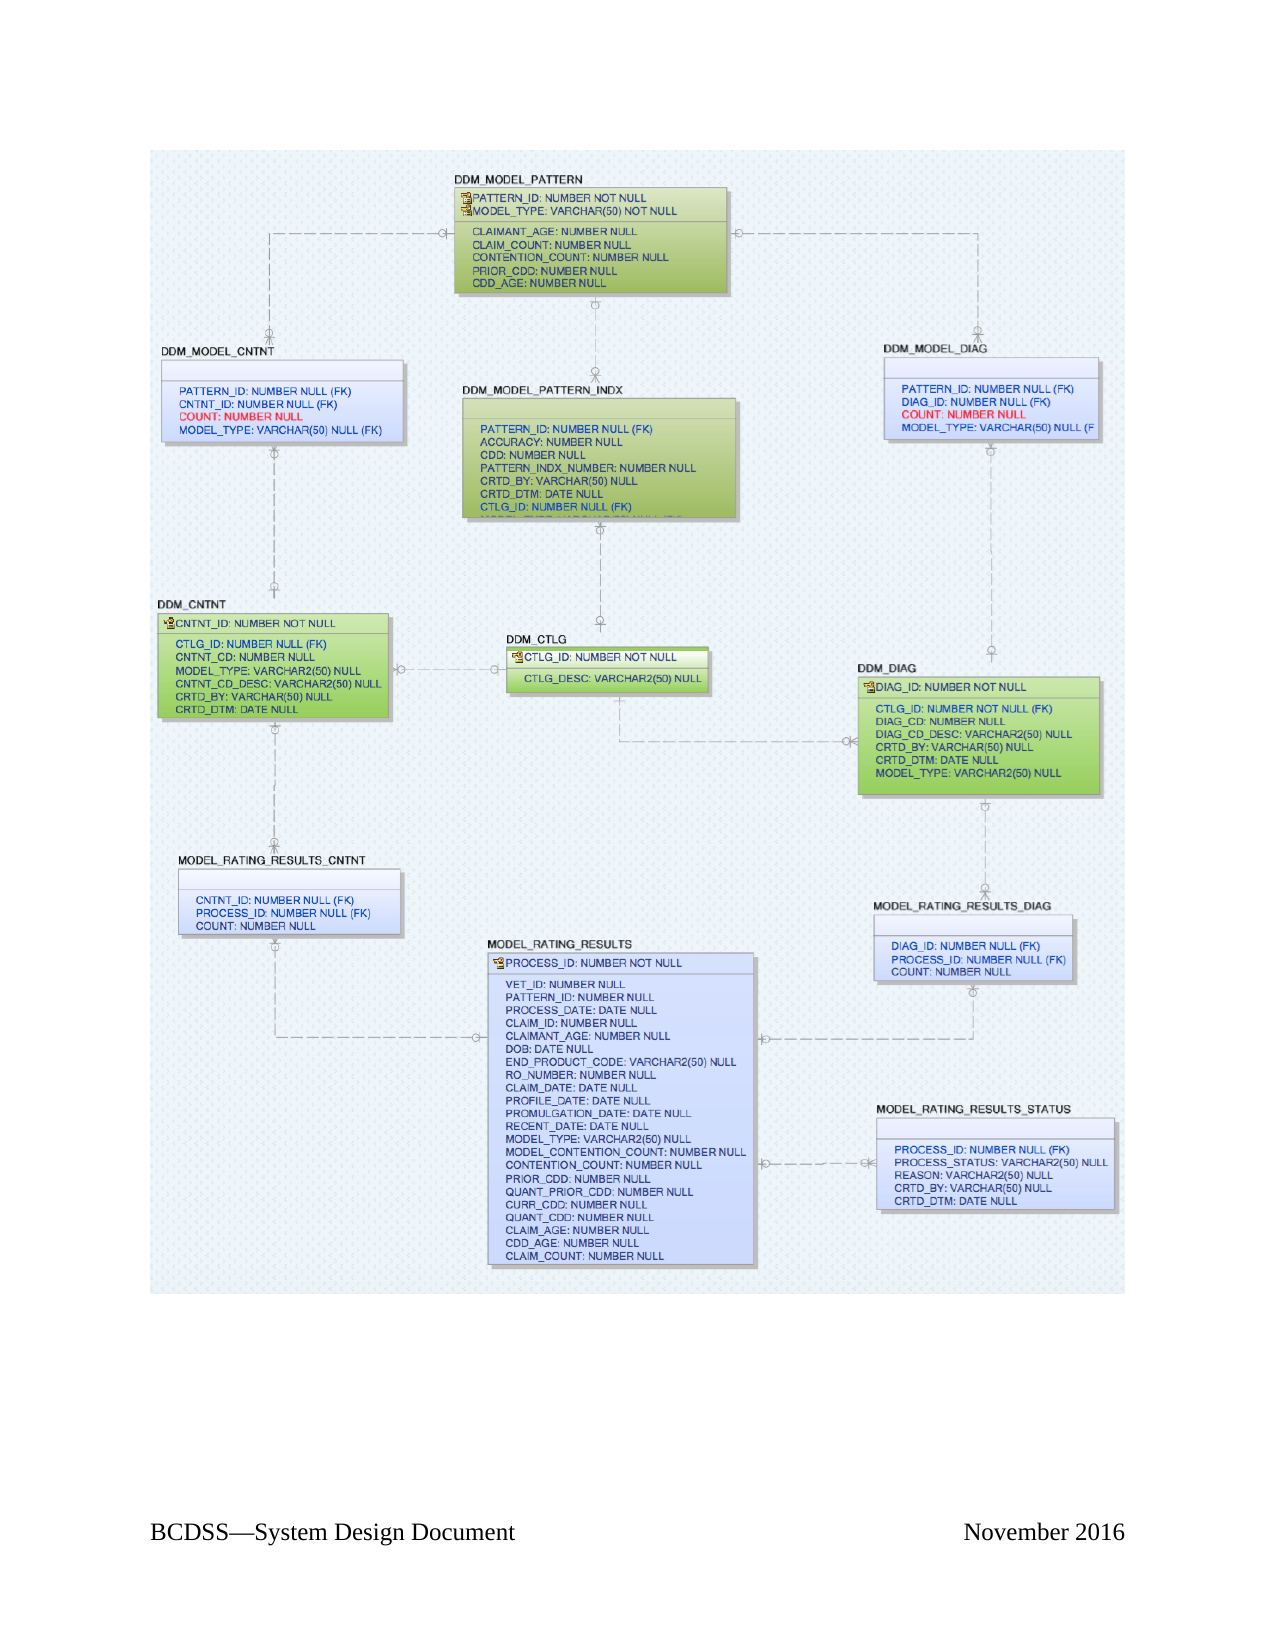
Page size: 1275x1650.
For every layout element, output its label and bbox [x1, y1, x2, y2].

picture [150, 150, 1125, 1294]
